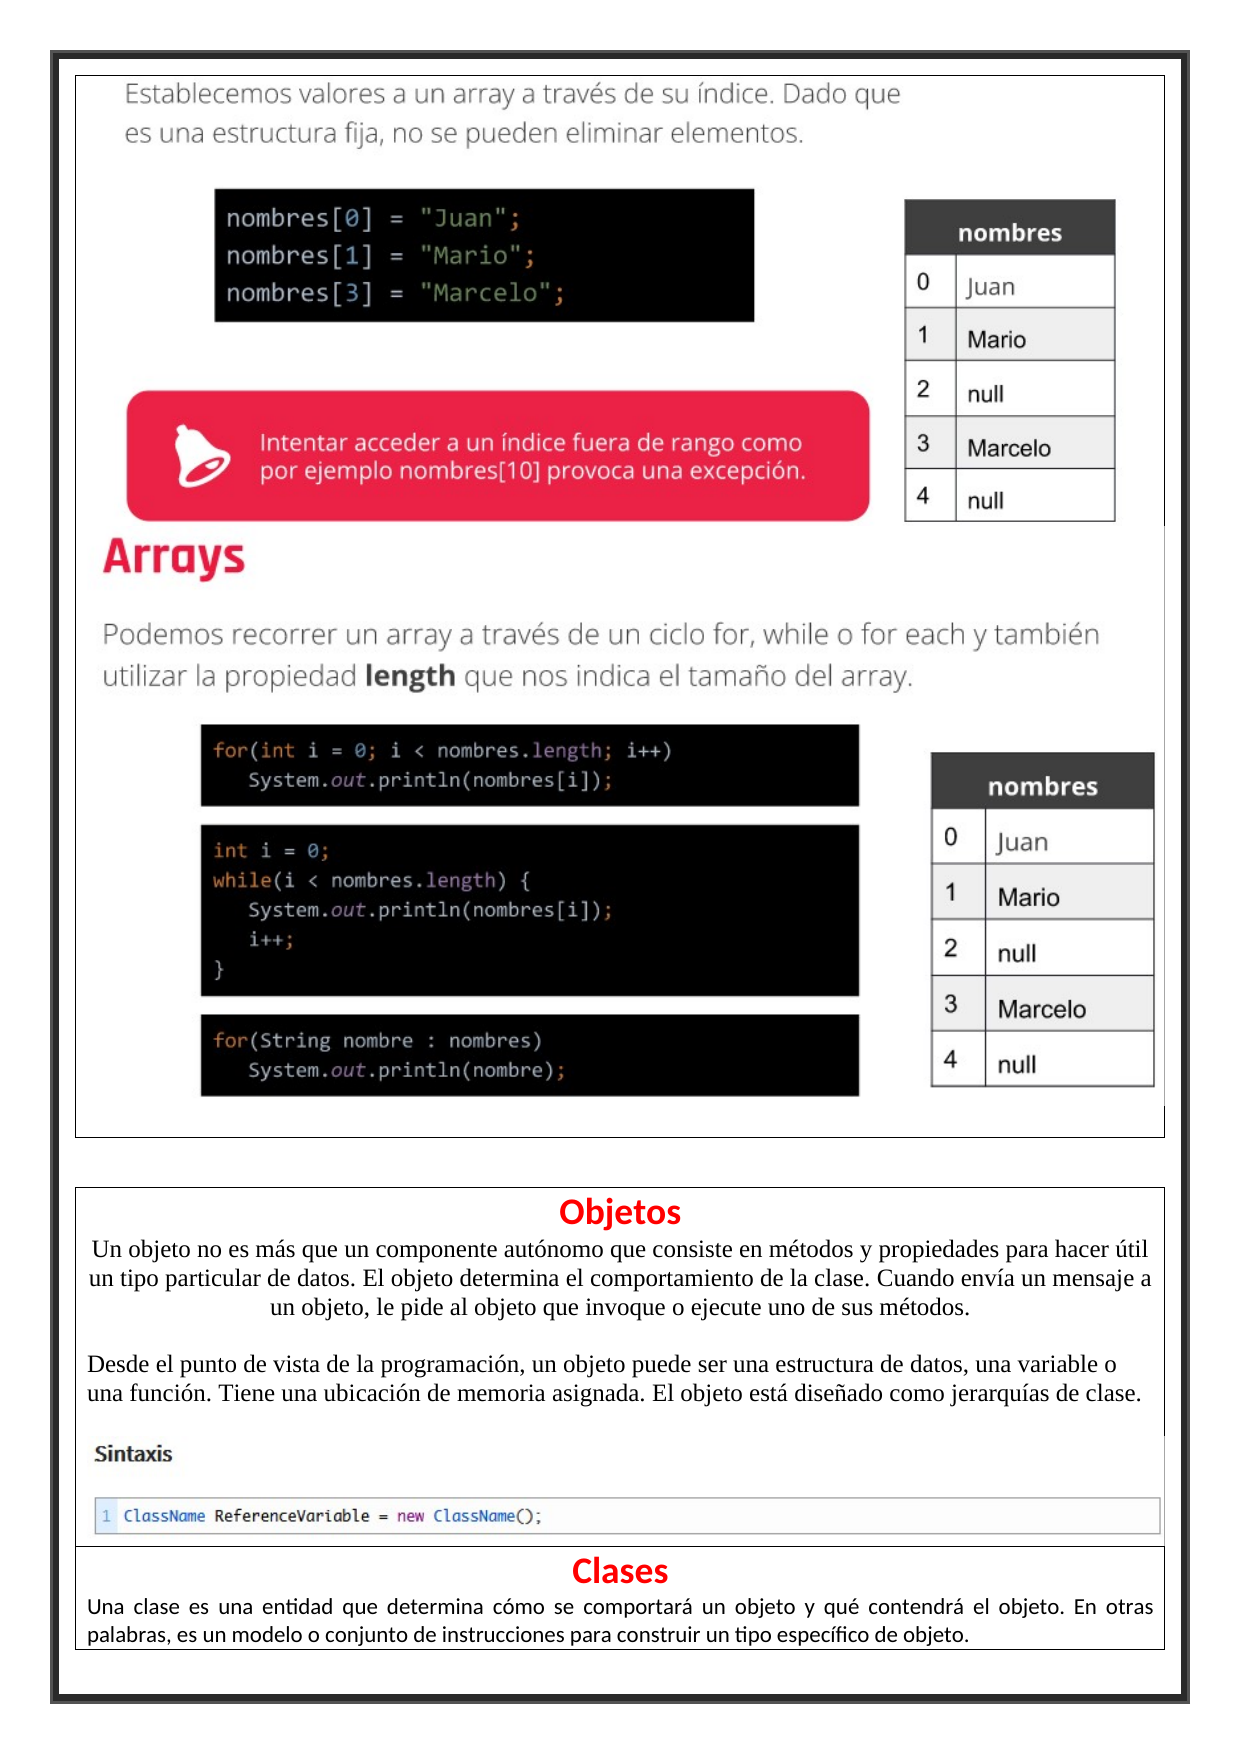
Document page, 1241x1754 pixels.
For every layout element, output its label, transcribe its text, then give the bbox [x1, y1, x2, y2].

table_header Objetos Un objeto no es más que un componente autónomo que consiste en métodos y propiedades para hacer útil un tipo particular de datos. El objeto determina el comportamiento de la clase. Cuando envía un mensaje a un objeto, le pide al objeto que invoque o ejecute uno de sus métodos. Desde el punto de vista de la programación, un objeto puede ser una estructura de datos, una variable o una función. Tiene una ubicación de memoria asignada. El objeto está diseñado como jerarquías de clase. [76, 1188, 1164, 1546]
picture [86, 76, 1165, 1106]
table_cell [76, 76, 1164, 1137]
picture [86, 1436, 1165, 1546]
